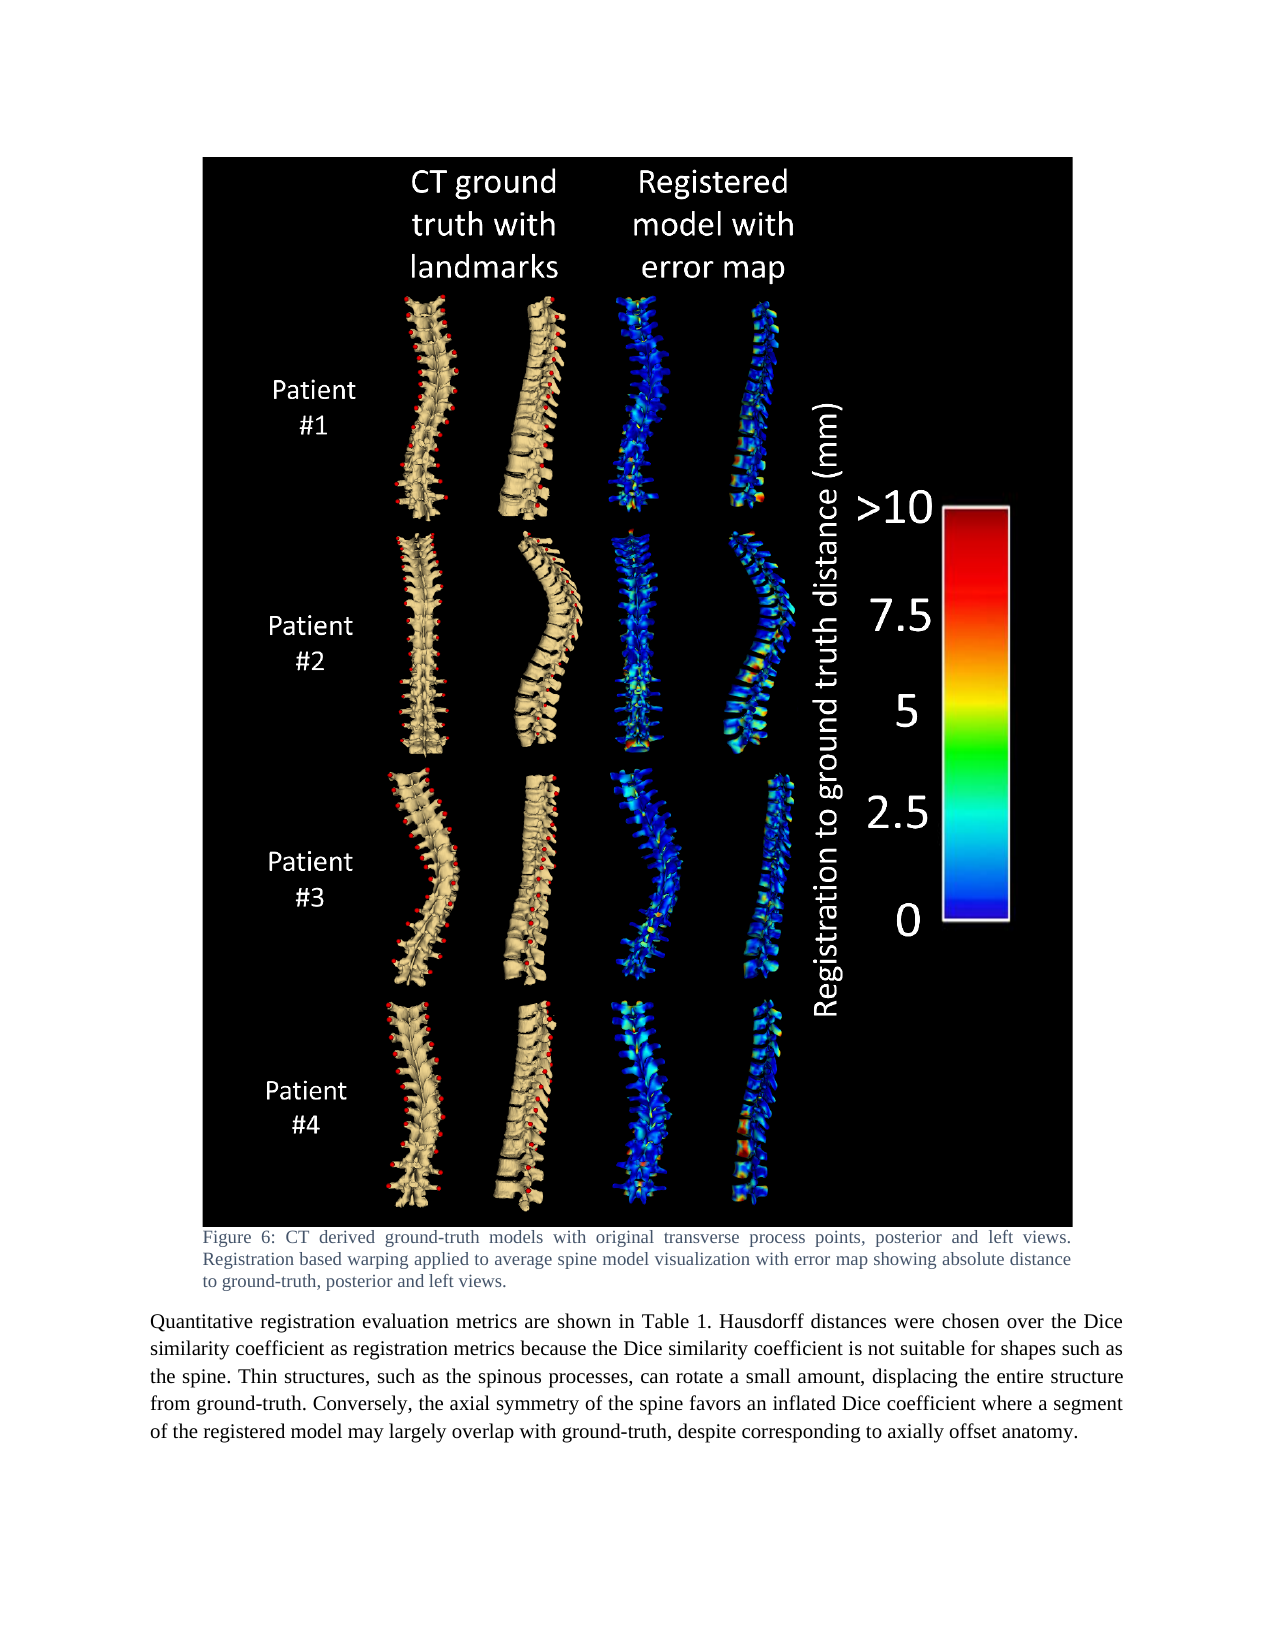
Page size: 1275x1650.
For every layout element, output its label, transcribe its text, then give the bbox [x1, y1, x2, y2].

picture [202, 157, 1073, 1227]
